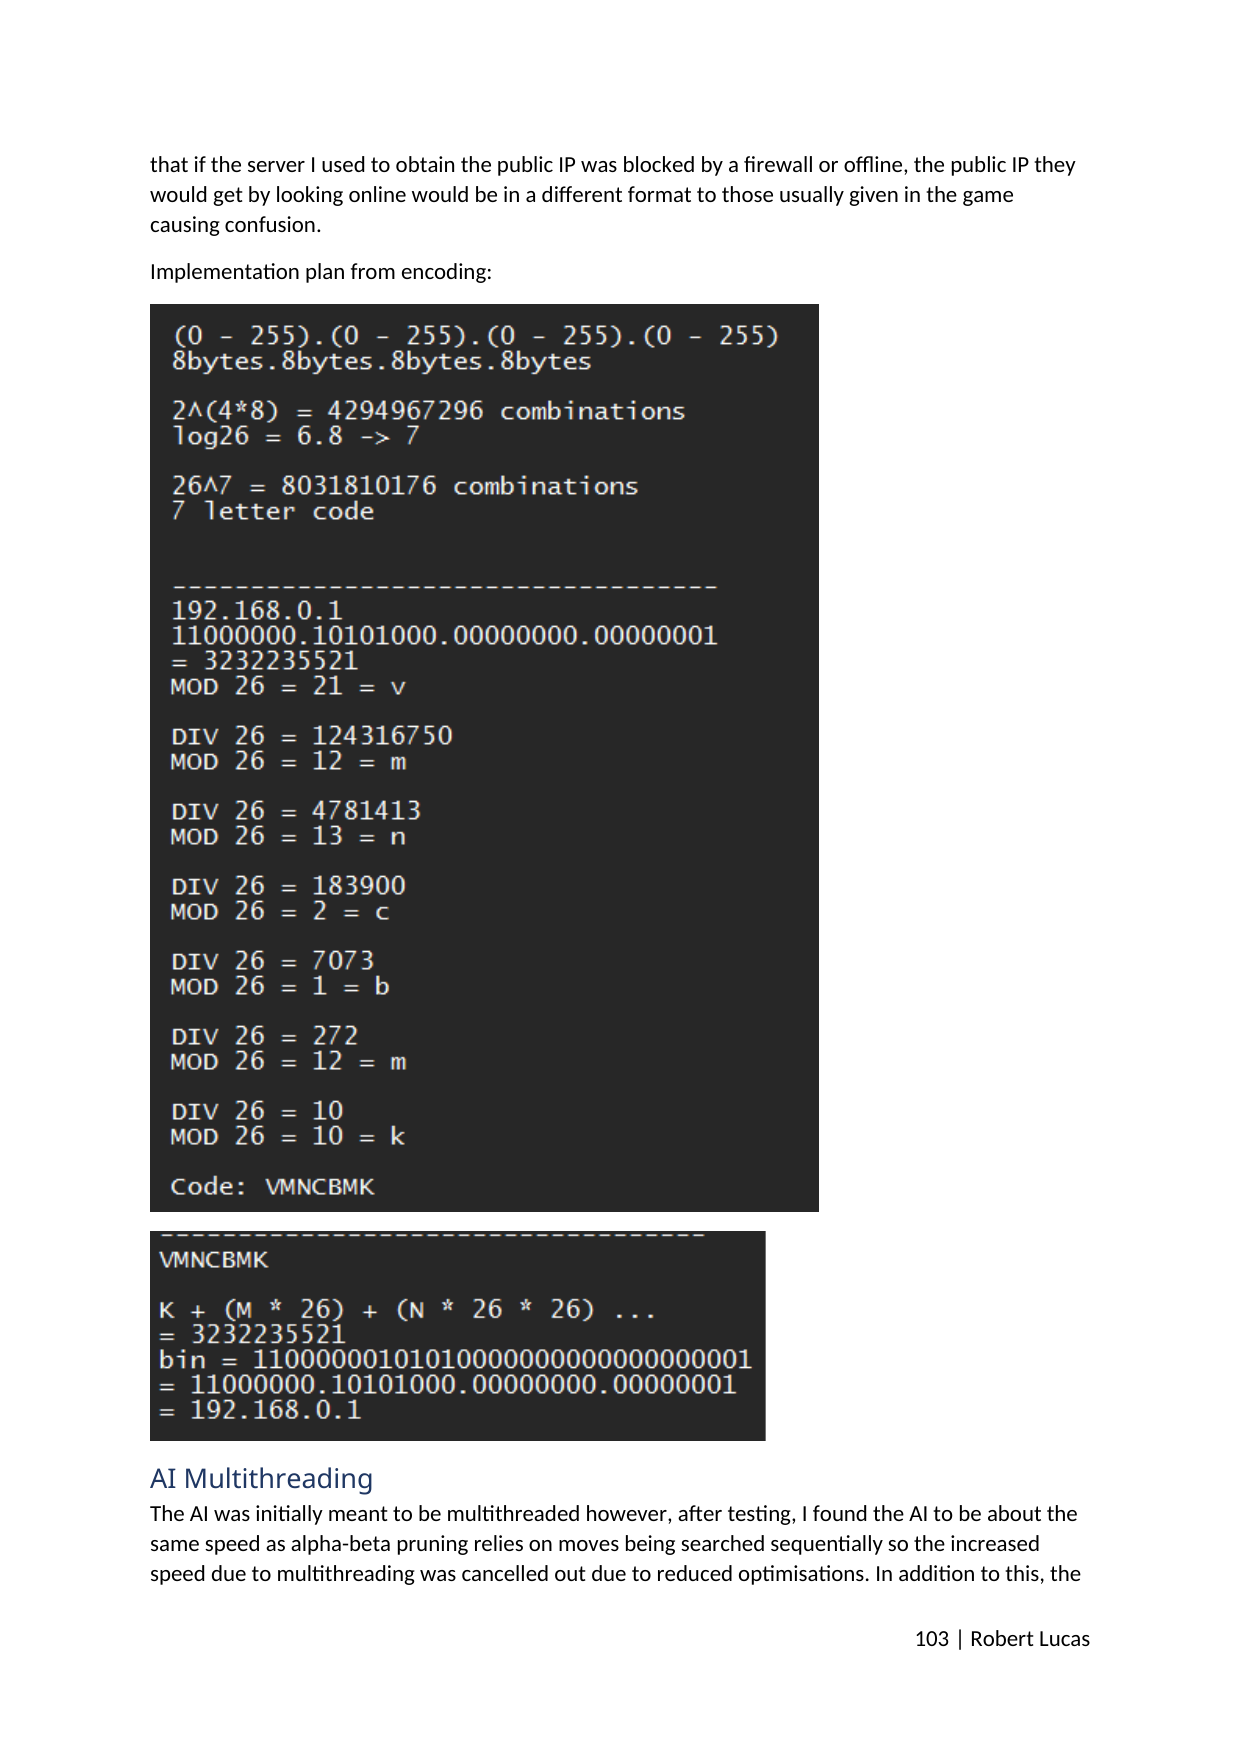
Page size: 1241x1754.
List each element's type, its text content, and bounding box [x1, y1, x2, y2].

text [150, 1499, 1090, 1587]
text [150, 150, 1090, 238]
picture [150, 304, 819, 1212]
text Implementation plan from encoding: [150, 257, 1090, 285]
picture [150, 1231, 766, 1441]
subtitle AI Multithreading [150, 1459, 1090, 1496]
